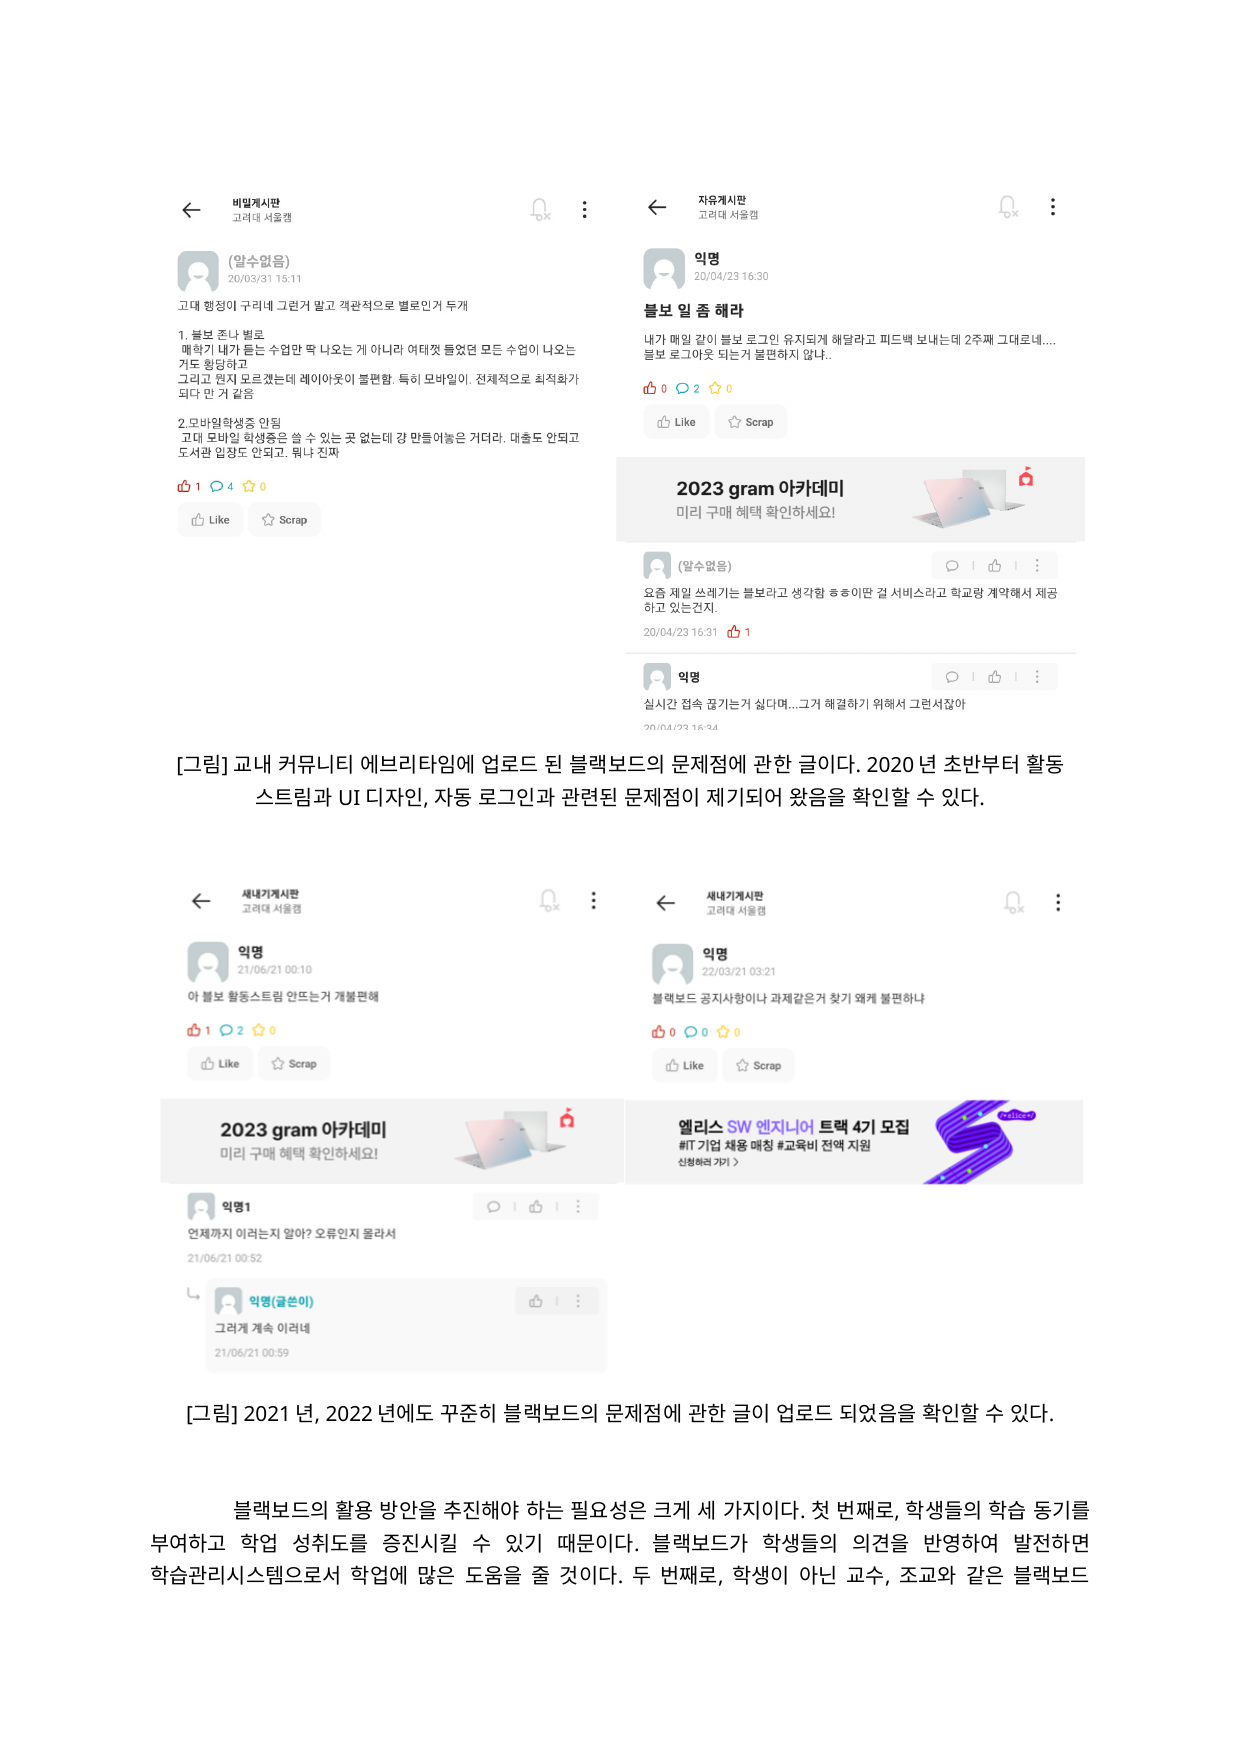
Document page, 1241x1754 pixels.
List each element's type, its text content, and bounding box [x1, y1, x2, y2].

text [그림] 교내 커뮤니티 에브리타임에 업로드 된 블랙보드의 문제점에 관한 글이다. 2020년 초반부터 활동 스트림과 UI 디자인, 자동 로그인과 관련된 문제점이 제기되어 왔음을 확인할 수 있다. [150, 748, 1090, 811]
text [그림] 2021년, 2022년에도 꾸준히 블랙보드의 문제점에 관한 글이 업로드 되었음을 확인할 수 있다. [150, 1397, 1090, 1428]
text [150, 1494, 1090, 1590]
picture [157, 877, 1084, 1379]
picture [150, 177, 1085, 730]
